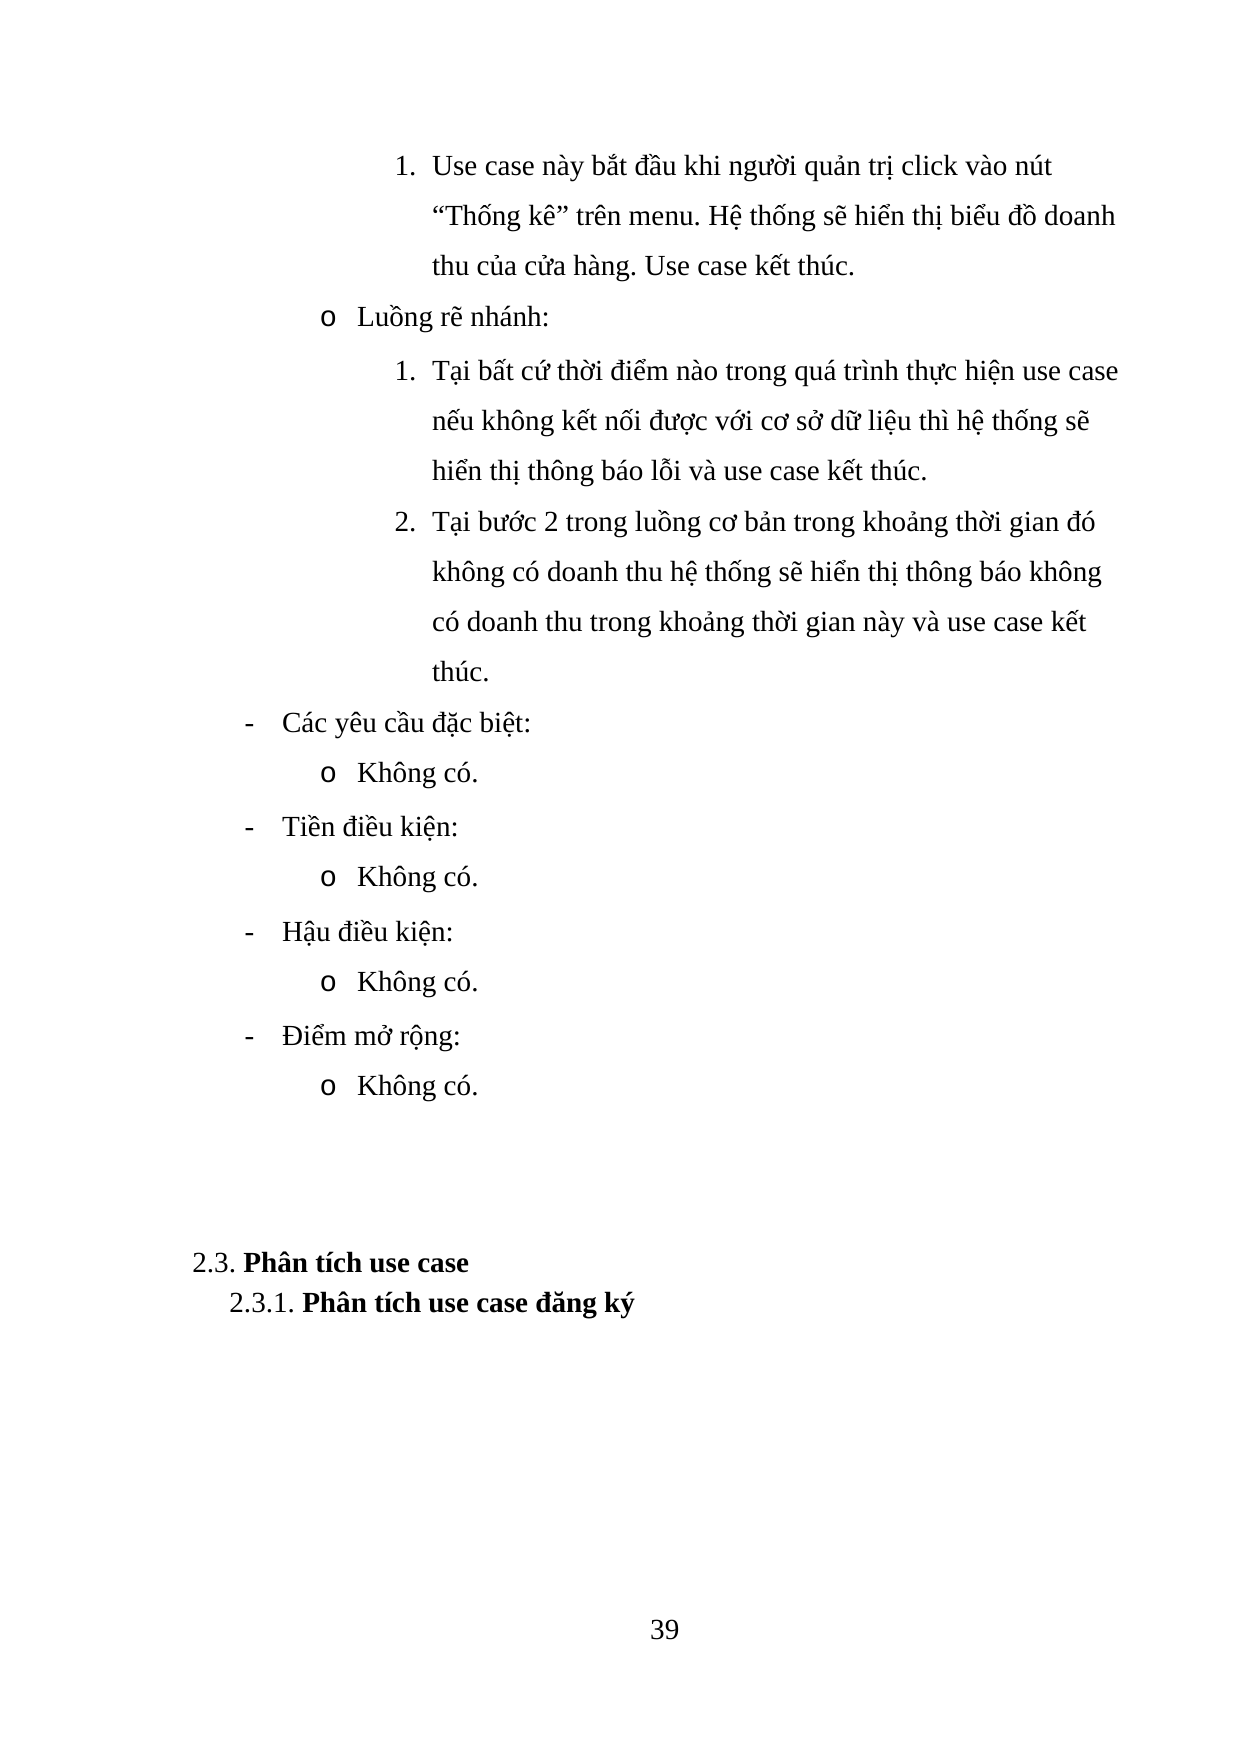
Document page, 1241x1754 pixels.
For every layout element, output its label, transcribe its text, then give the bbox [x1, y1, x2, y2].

list Không có. [319, 755, 1122, 791]
list Hậu điều kiện: [244, 914, 1122, 947]
list Tiền điều kiện: [244, 809, 1122, 843]
list Các yêu cầu đặc biệt: [244, 705, 1122, 738]
list Không có. [319, 859, 1122, 896]
subtitle Phân tích use case đăng ký [302, 1285, 1122, 1318]
list Điểm mở rộng: [244, 1018, 1122, 1052]
list Không có. [319, 1068, 1122, 1104]
list Không có. [319, 964, 1122, 1000]
list Use case này bắt đầu khi người quản trị click vào nút “Thống kê” trên menu. Hệ thống sẽ hiển thị biểu đồ doanh thu của cửa hàng. Use case kết thúc. [394, 148, 1122, 282]
subtitle Phân tích use case [243, 1245, 1122, 1278]
list Tại bất cứ thời điểm nào trong quá trình thực hiện use case nếu không kết nối được với cơ sở dữ liệu thì hệ thống sẽ hiển thị thông báo lỗi và use case kết thúc. [394, 353, 1122, 487]
list Tại bước 2 trong luồng cơ bản trong khoảng thời gian đó không có doanh thu hệ thống sẽ hiển thị thông báo không có doanh thu trong khoảng thời gian này và use case kết thúc. [394, 504, 1122, 688]
list Luồng rẽ nhánh: [319, 299, 1122, 335]
